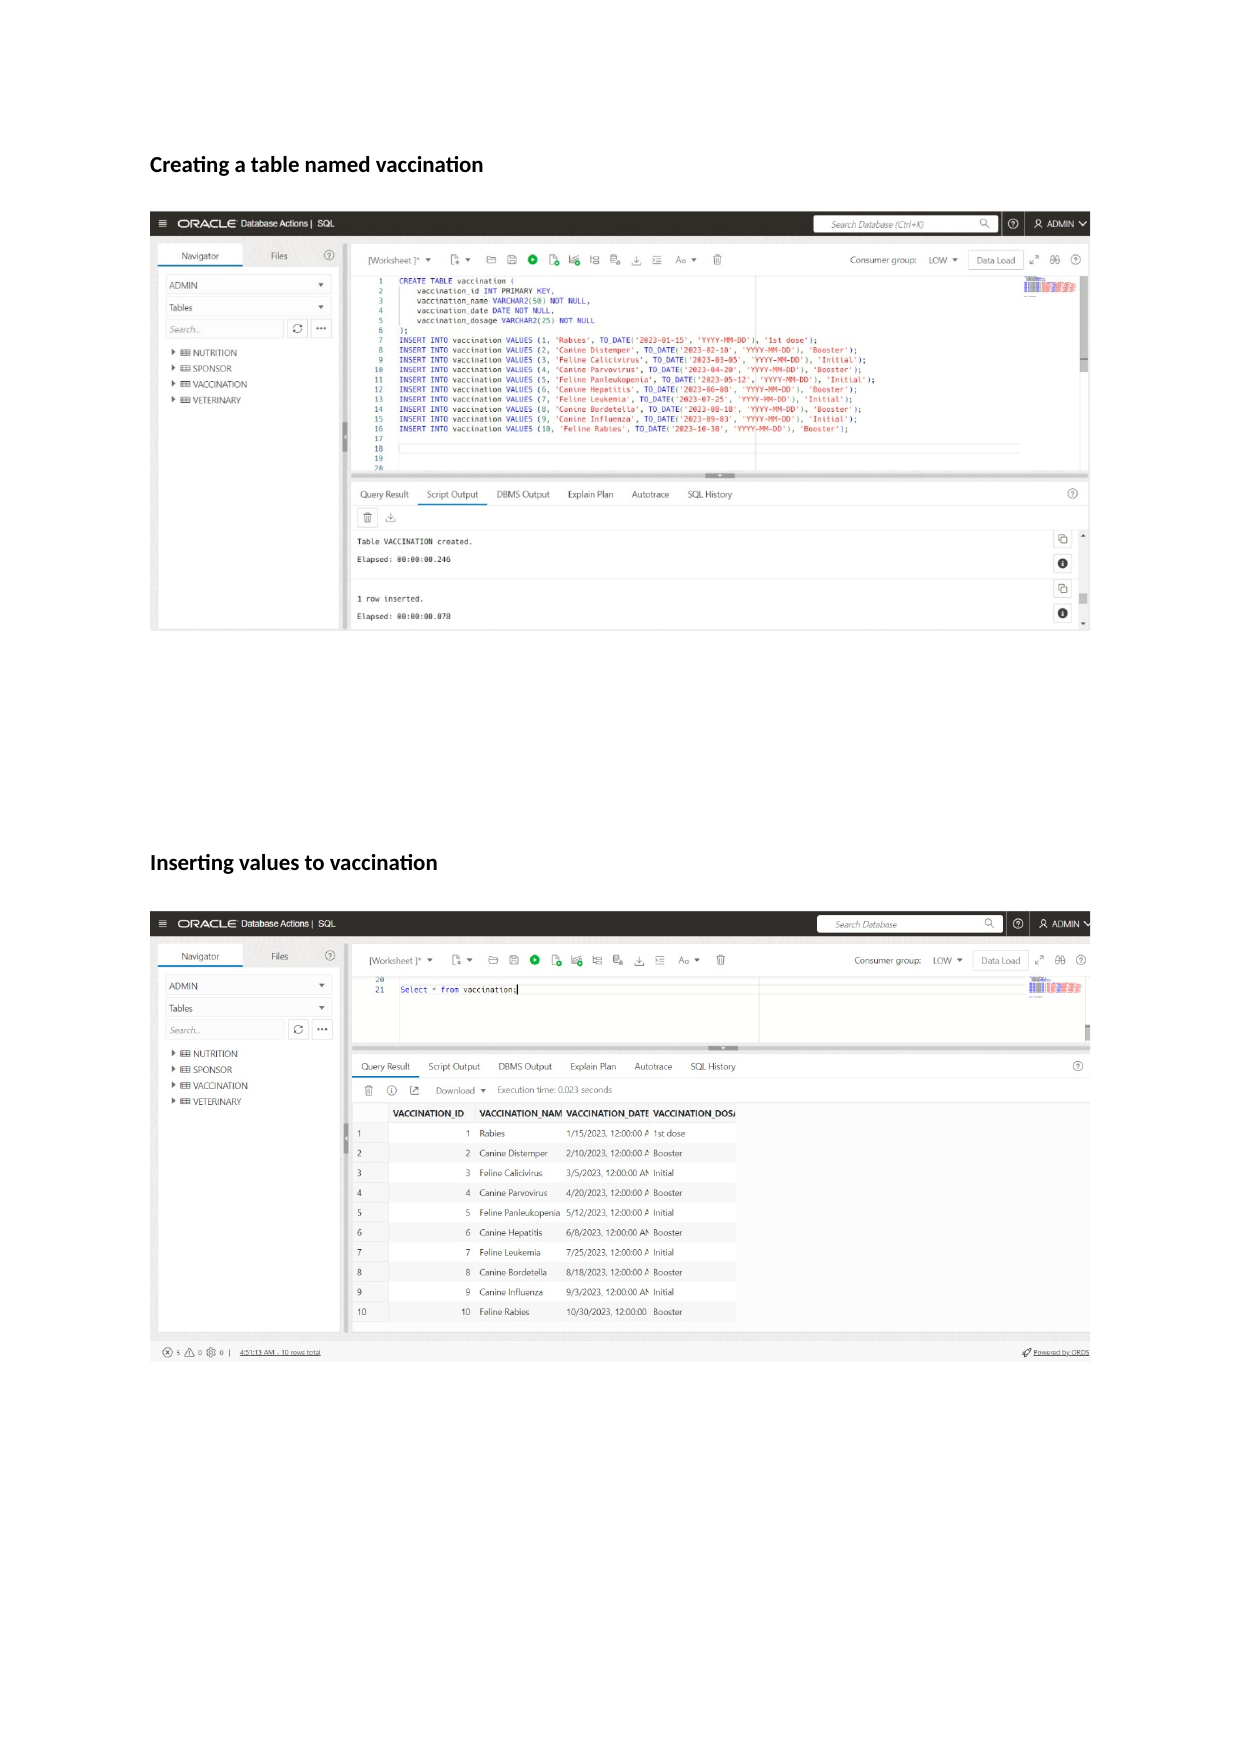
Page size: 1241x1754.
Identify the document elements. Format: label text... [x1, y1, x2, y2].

picture [150, 209, 1091, 631]
text Inserting values to vaccination [150, 848, 1090, 876]
picture [150, 907, 1091, 1362]
text Creating a table named vaccination [150, 150, 1090, 178]
